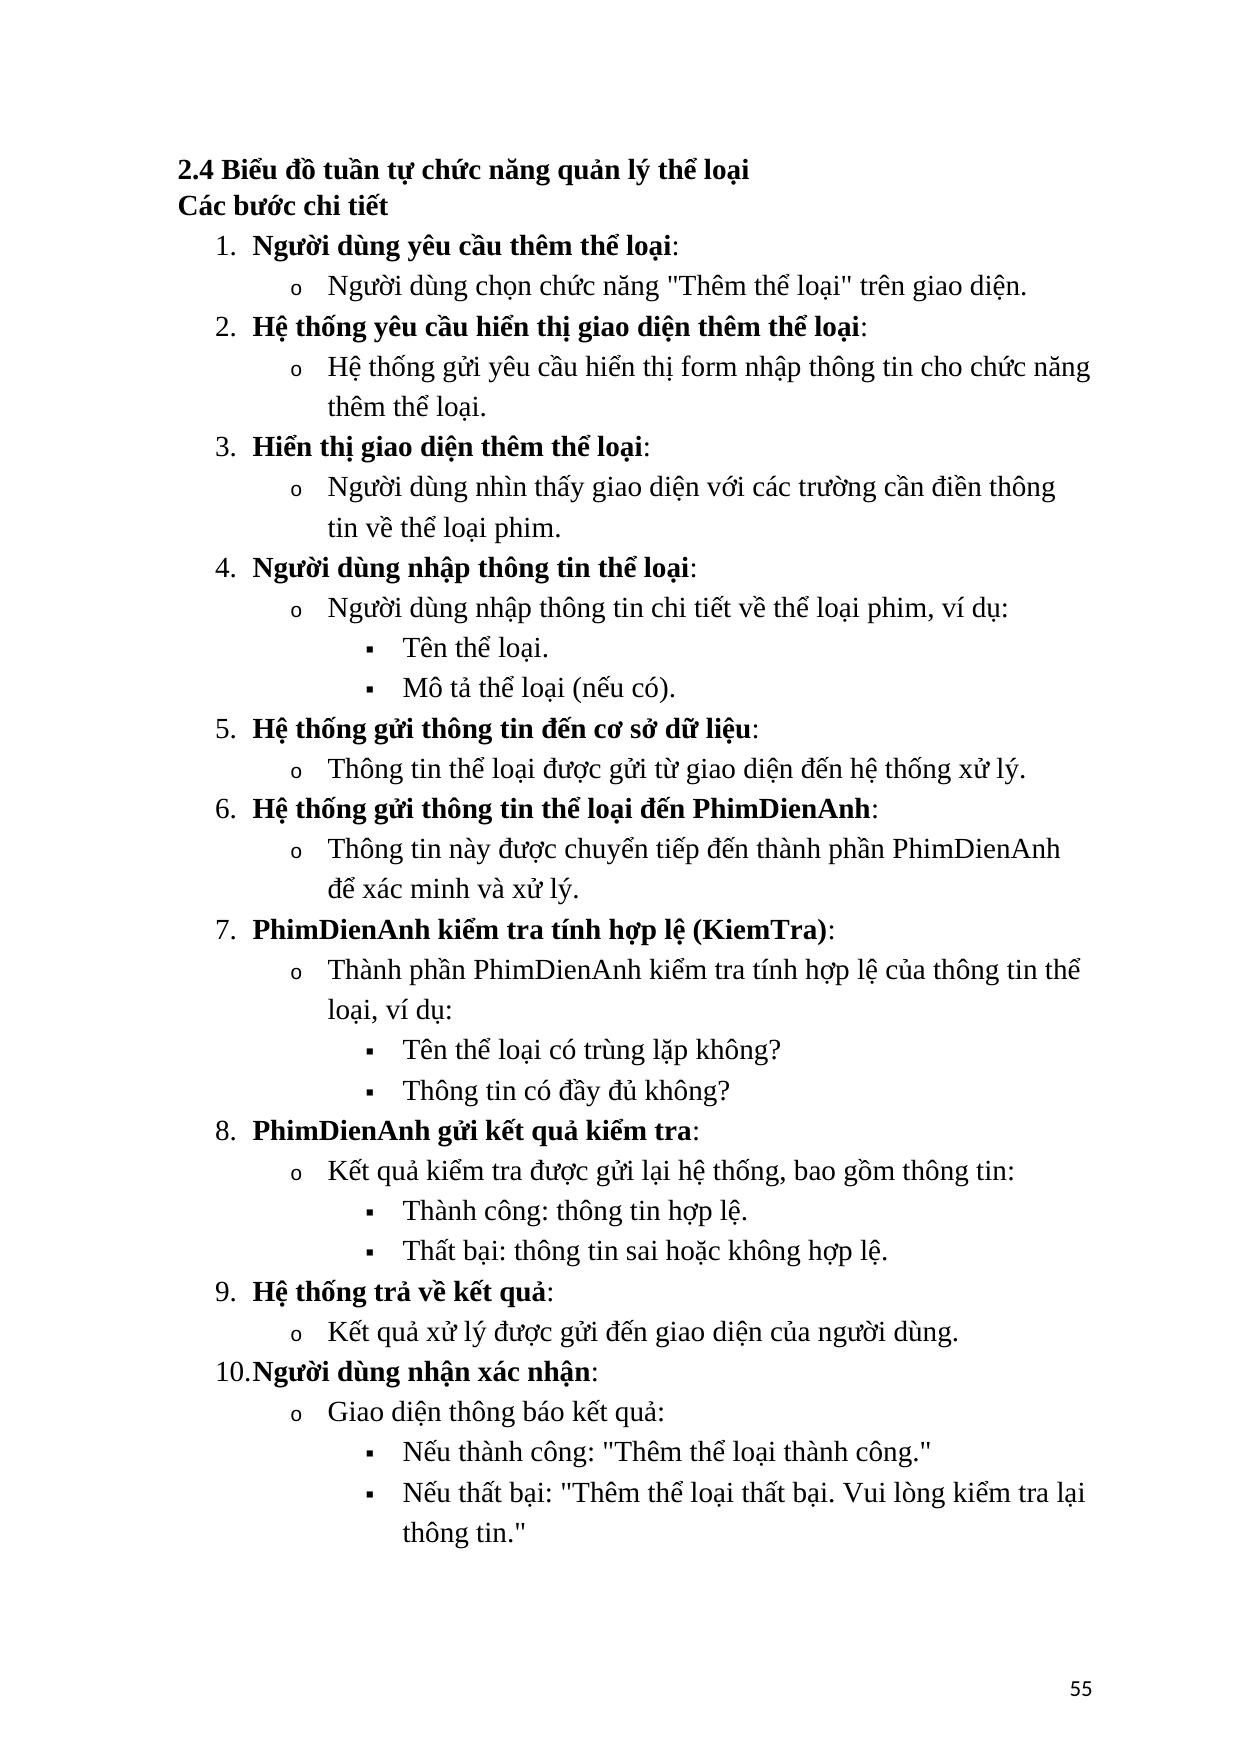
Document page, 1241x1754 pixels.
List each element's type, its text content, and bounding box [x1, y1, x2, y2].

list Người dùng nhận xác nhận: [215, 1354, 1092, 1388]
list Người dùng nhìn thấy giao diện với các trường cần điền thông tin về thể loại phim. [290, 469, 1092, 543]
list Người dùng nhập thông tin chi tiết về thể loại phim, ví dụ: [290, 590, 1092, 624]
list Hệ thống trả về kết quả: [215, 1274, 1092, 1307]
list Mô tả thể loại (nếu có). [365, 671, 1092, 704]
list PhimDienAnh gửi kết quả kiểm tra: [215, 1113, 1092, 1146]
list Hiển thị giao diện thêm thể loại: [215, 429, 1092, 463]
list Tên thể loại có trùng lặp không? [365, 1032, 1092, 1066]
list Nếu thành công: "Thêm thể loại thành công." [365, 1434, 1092, 1468]
subtitle 2.4 Biểu đồ tuần tự chức năng quản lý thể loại [177, 152, 1092, 185]
list Hệ thống yêu cầu hiển thị giao diện thêm thể loại: [215, 309, 1092, 342]
list Thành công: thông tin hợp lệ. [365, 1193, 1092, 1227]
list Kết quả kiểm tra được gửi lại hệ thống, bao gồm thông tin: [290, 1153, 1092, 1187]
list Thành phần PhimDienAnh kiểm tra tính hợp lệ của thông tin thể loại, ví dụ: [290, 952, 1092, 1026]
list Nếu thất bại: "Thêm thể loại thất bại. Vui lòng kiểm tra lại thông tin." [365, 1475, 1092, 1548]
list Thất bại: thông tin sai hoặc không hợp lệ. [365, 1233, 1092, 1267]
list Hệ thống gửi thông tin đến cơ sở dữ liệu: [215, 711, 1092, 744]
list Thông tin có đầy đủ không? [365, 1073, 1092, 1106]
list Thông tin này được chuyển tiếp đến thành phần PhimDienAnh để xác minh và xử lý. [290, 831, 1092, 905]
list Kết quả xử lý được gửi đến giao diện của người dùng. [290, 1314, 1092, 1347]
list Thông tin thể loại được gửi từ giao diện đến hệ thống xử lý. [290, 751, 1092, 784]
list Giao diện thông báo kết quả: [290, 1394, 1092, 1428]
list Người dùng nhập thông tin thể loại: [215, 550, 1092, 583]
list PhimDienAnh kiểm tra tính hợp lệ (KiemTra): [215, 912, 1092, 945]
list Người dùng yêu cầu thêm thể loại: [215, 228, 1092, 262]
list Hệ thống gửi yêu cầu hiển thị form nhập thông tin cho chức năng thêm thể loại. [290, 349, 1092, 423]
list Hệ thống gửi thông tin thể loại đến PhimDienAnh: [215, 791, 1092, 825]
text Các bước chi tiết [177, 188, 1092, 222]
list Người dùng chọn chức năng "Thêm thể loại" trên giao diện. [290, 268, 1092, 302]
list Tên thể loại. [365, 630, 1092, 664]
